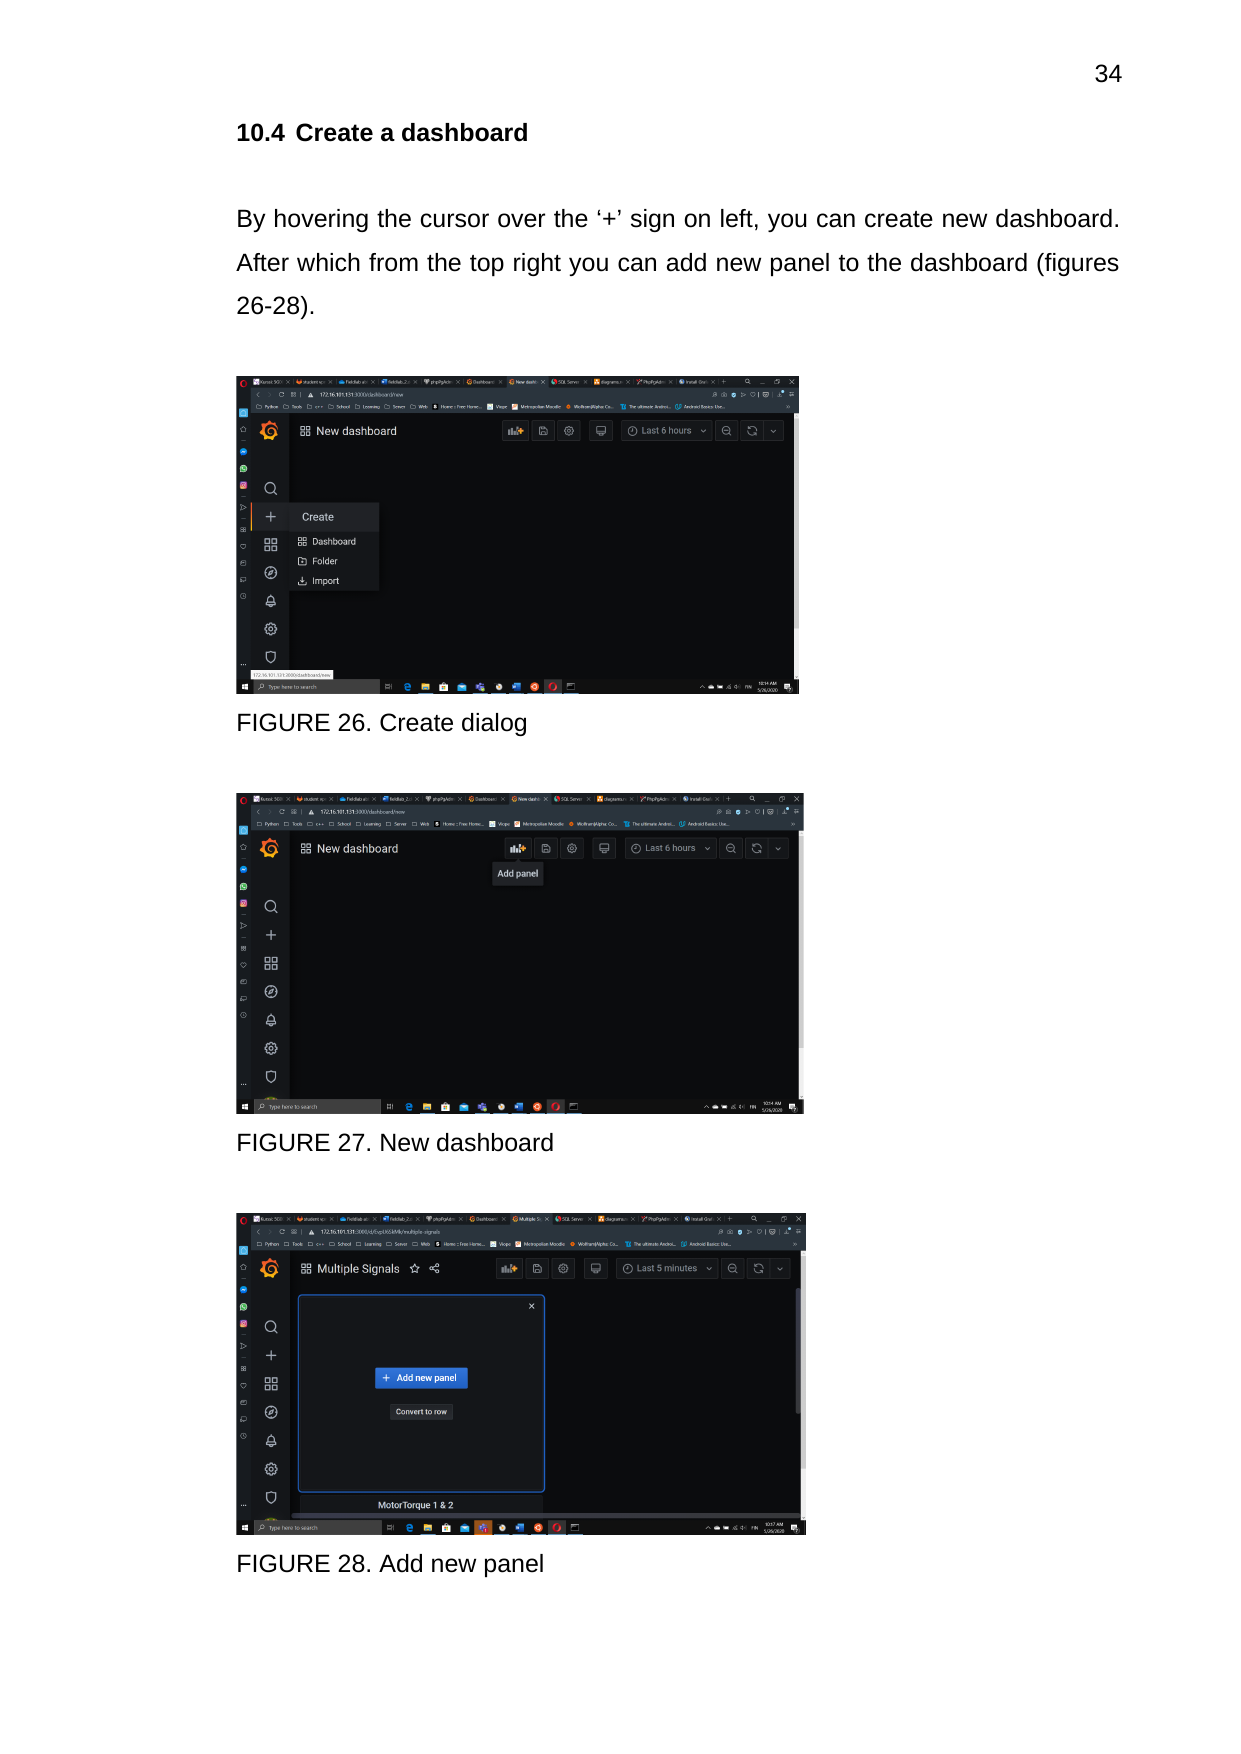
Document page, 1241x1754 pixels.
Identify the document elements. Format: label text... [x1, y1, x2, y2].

picture [236, 376, 799, 694]
text FIGURE 27. New dashboard [236, 1128, 1122, 1156]
picture [236, 1213, 806, 1535]
text By hovering the cursor over the ‘+’ sign on left, you can create new dashboard. After which from the top right you can add new panel to the dashboard (figures 26-28). [236, 204, 1122, 319]
text FIGURE 26. Create dialog [236, 708, 1122, 736]
text FIGURE 28. Add new panel [236, 1549, 1122, 1577]
subtitle Create a dashboard [236, 118, 1122, 147]
picture [236, 793, 804, 1114]
